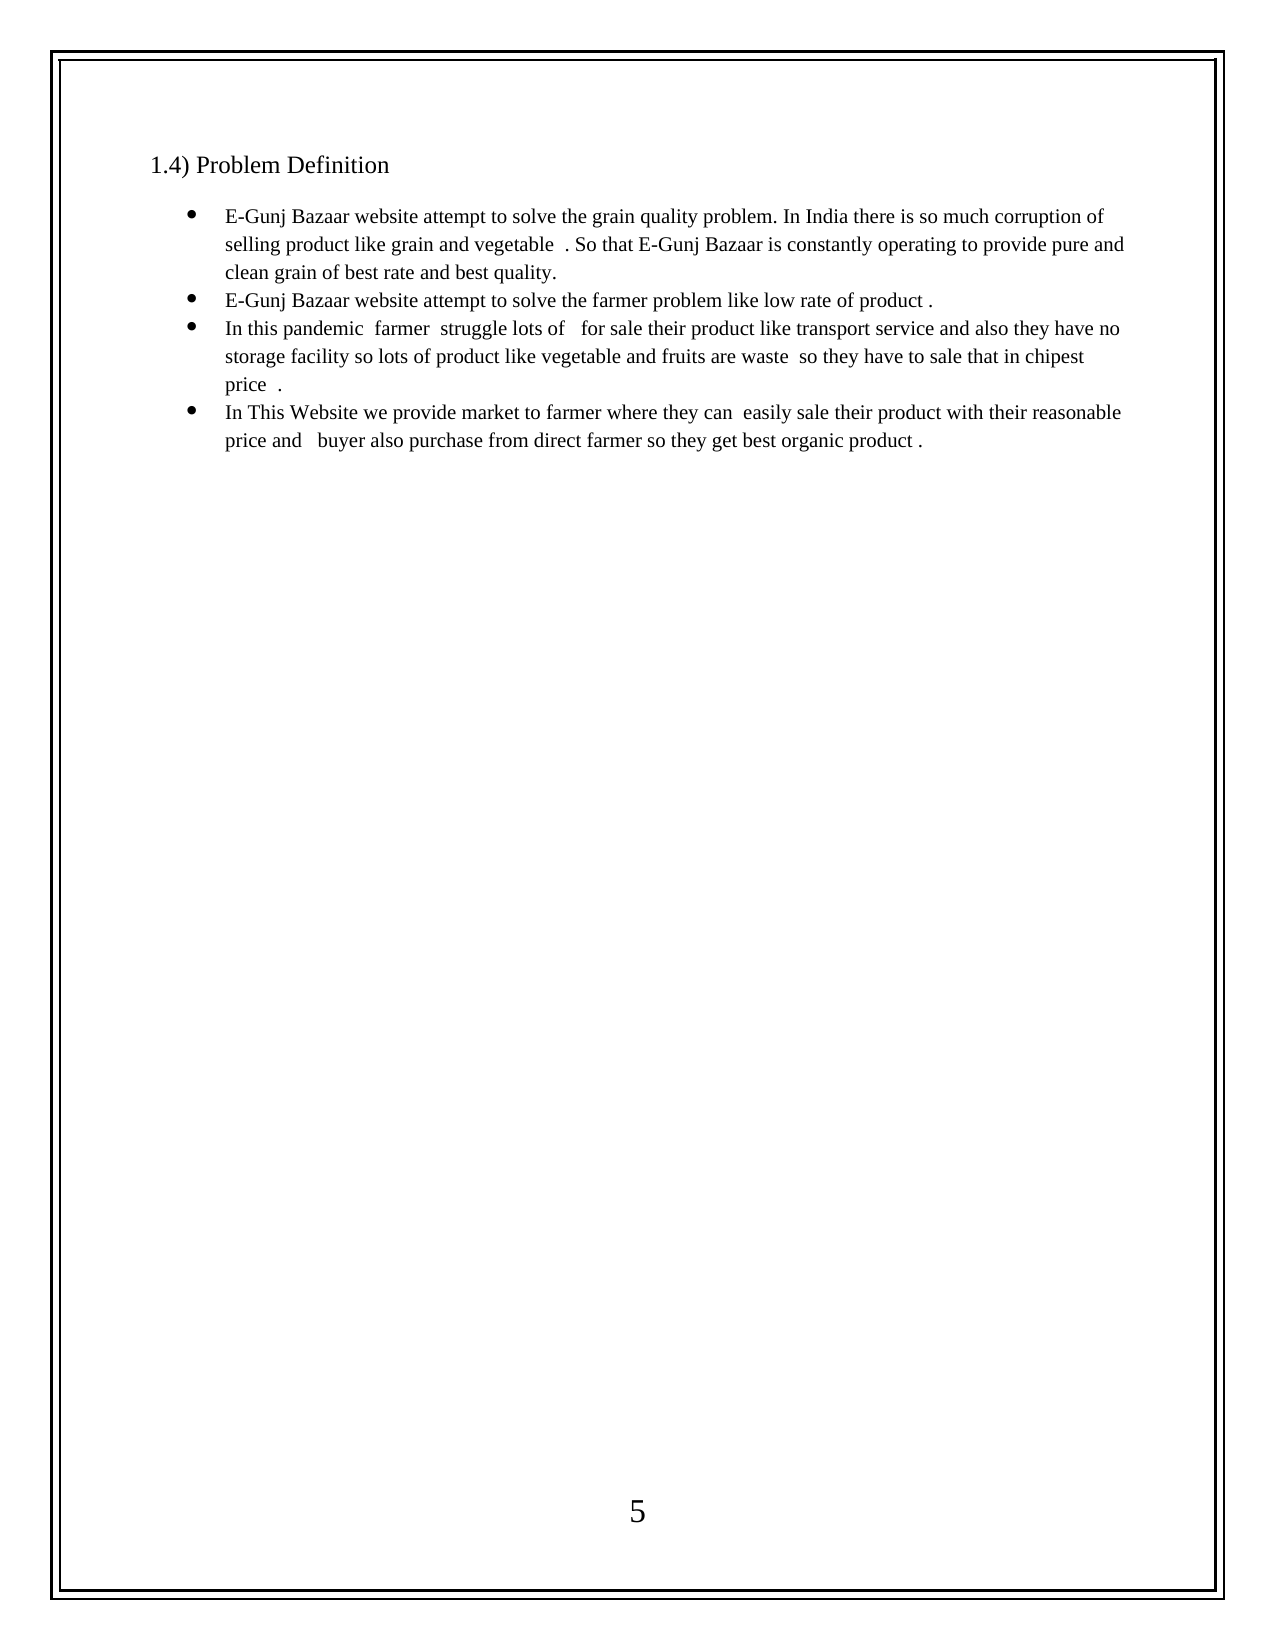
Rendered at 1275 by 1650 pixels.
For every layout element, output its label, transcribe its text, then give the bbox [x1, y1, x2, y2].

list In this pandemic farmer struggle lots of for sale their product like transport service and also they have no storage facility so lots of product like vegetable and fruits are waste so they have to sale that in chipest price . [187, 316, 1125, 396]
text 1.4) Problem Definition [150, 150, 1125, 179]
list E-Gunj Bazaar website attempt to solve the farmer problem like low rate of product . [187, 287, 1125, 312]
list E-Gunj Bazaar website attempt to solve the grain quality problem. In India there is so much corruption of selling product like grain and vegetable . So that E-Gunj Bazaar is constantly operating to provide pure and clean grain of best rate and best quality. [187, 204, 1125, 284]
list In This Website we provide market to farmer where they can easily sale their product with their reasonable price and buyer also purchase from direct farmer so they get best organic product . [187, 400, 1125, 452]
